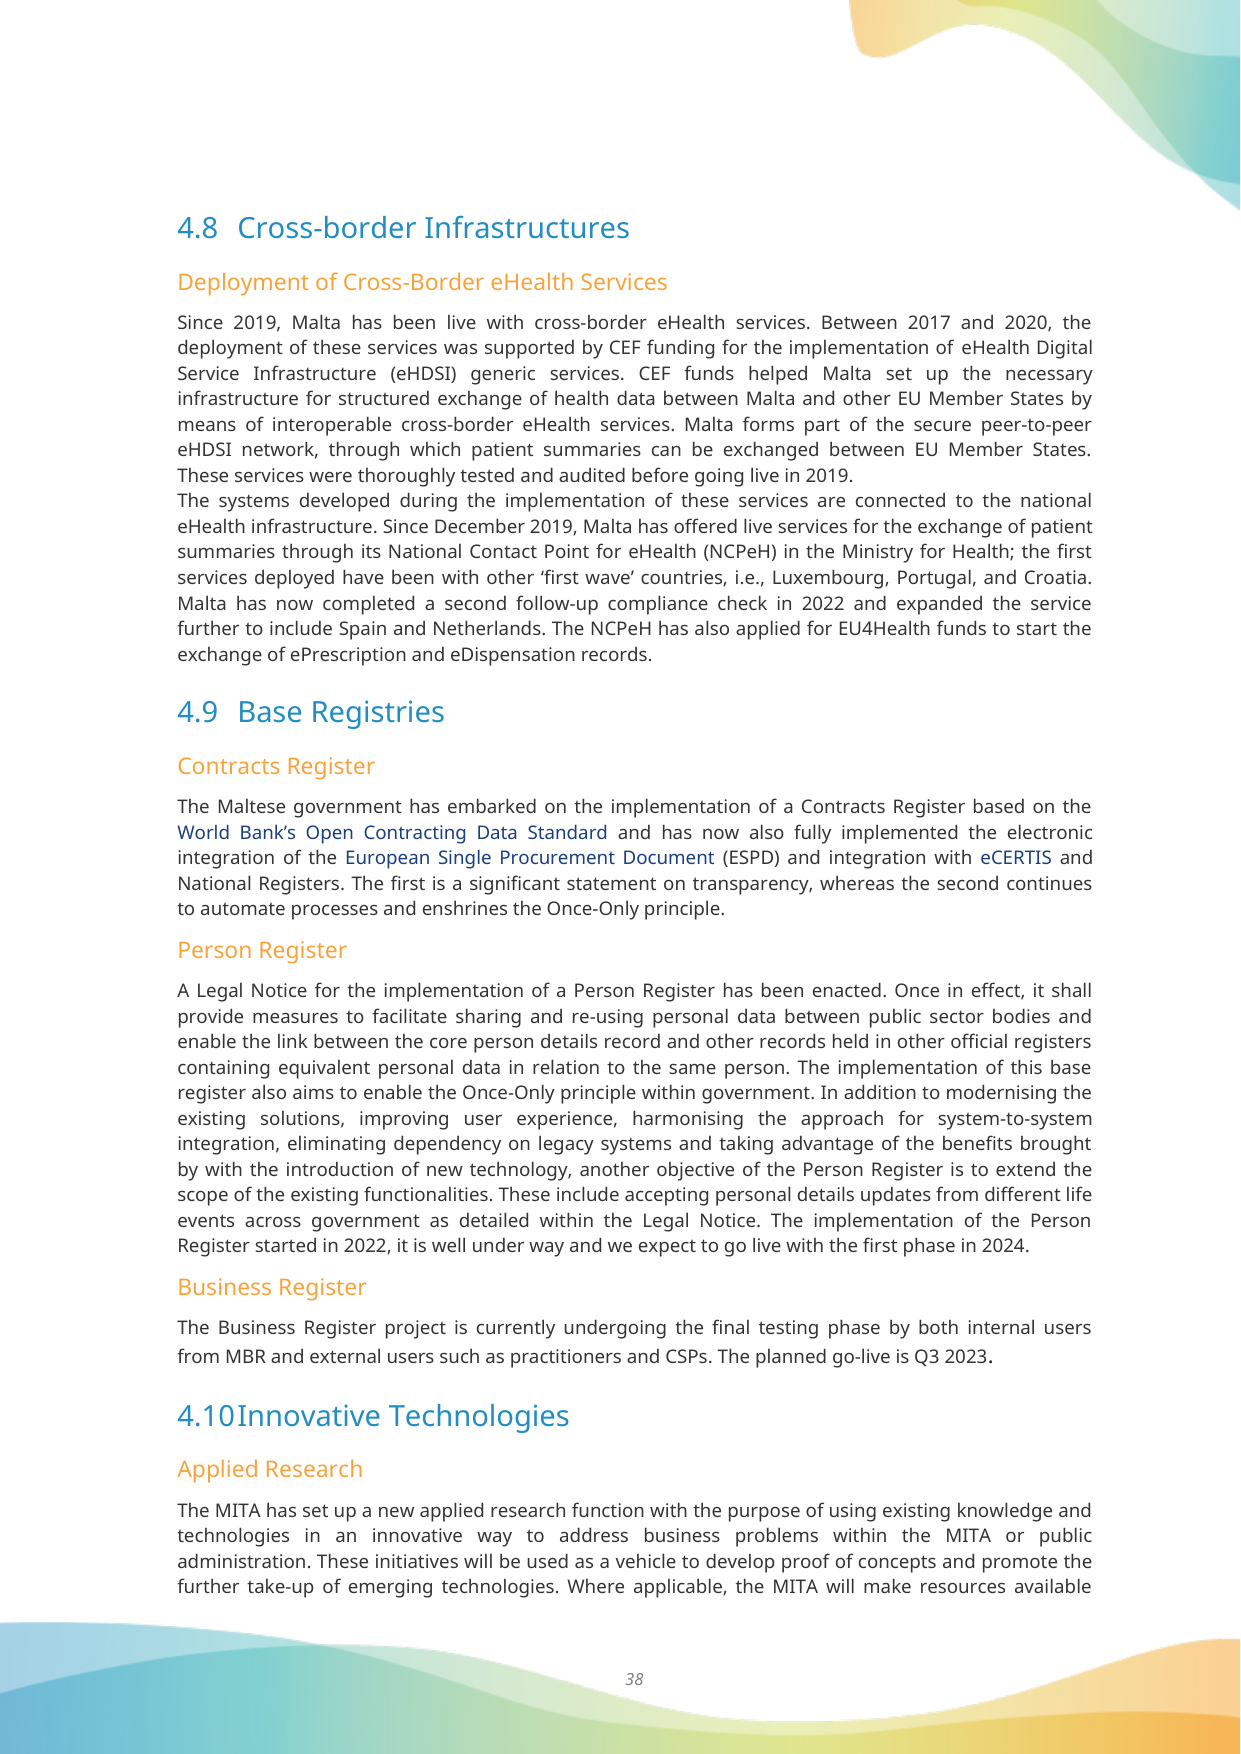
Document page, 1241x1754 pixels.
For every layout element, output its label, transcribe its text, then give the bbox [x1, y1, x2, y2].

text A Legal Notice for the implementation of a Person Register has been enacted. Once in effect, it shall provide measures to facilitate sharing and re-using personal data between public sector bodies and enable the link between the core person details record and other records held in other official registers containing equivalent personal data in relation to the same person. The implementation of this base register also aims to enable the Once-Only principle within government. In addition to modernising the existing solutions, improving user experience, harmonising the approach for system-to-system integration, eliminating dependency on legacy systems and taking advantage of the benefits brought by with the introduction of new technology, another objective of the Person Register is to extend the scope of the existing functionalities. These include accepting personal details updates from different life events across government as detailed within the Legal Notice. The implementation of the Person Register started in 2022, it is well under way and we expect to go live with the first phase in 2024. [177, 977, 1093, 1258]
subtitle Base Registries [177, 691, 1093, 731]
subtitle Contracts Register [177, 750, 1093, 781]
subtitle Cross-border Infrastructures [177, 207, 1093, 247]
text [177, 1497, 1093, 1599]
text The Business Register project is currently undergoing the final testing phase by both internal users from MBR and external users such as practitioners and CSPs. The planned go-live is Q3 2023. [177, 1314, 1093, 1370]
subtitle Innovative Technologies [177, 1395, 1093, 1434]
subtitle Applied Research [177, 1453, 1093, 1484]
text The Maltese government has embarked on the implementation of a Contracts Register based on the World Bank’s Open Contracting Data Standard and has now also fully implemented the electronic integration of the European Single Procurement Document (ESPD) and integration with eCERTIS and National Registers. The first is a significant statement on transparency, whereas the second continues to automate processes and enshrines the Once-Only principle. [177, 794, 1093, 921]
subtitle Business Register [177, 1271, 1093, 1302]
picture [325, 0, 1241, 214]
picture [0, 1618, 1241, 1754]
subtitle Person Register [177, 934, 1093, 965]
text The systems developed during the implementation of these services are connected to the national eHealth infrastructure. Since December 2019, Malta has offered live services for the exchange of patient summaries through its National Contact Point for eHealth (NCPeH) in the Ministry for Health; the first services deployed have been with other ‘first wave’ countries, i.e., Luxembourg, Portugal, and Croatia. Malta has now completed a second follow-up compliance check in 2022 and expanded the service further to include Spain and Netherlands. The NCPeH has also applied for EU4Health funds to start the exchange of ePrescription and eDispensation records. [177, 488, 1093, 666]
text Since 2019, Malta has been live with cross-border eHealth services. Between 2017 and 2020, the deployment of these services was supported by CEF funding for the implementation of eHealth Digital Service Infrastructure (eHDSI) generic services. CEF funds helped Malta set up the necessary infrastructure for structured exchange of health data between Malta and other EU Member States by means of interoperable cross-border eHealth services. Malta forms part of the secure peer-to-peer eHDSI network, through which patient summaries can be exchanged between EU Member States. These services were thoroughly tested and audited before going live in 2019. [177, 309, 1093, 488]
subtitle Deployment of Cross-Border eHealth Services [177, 265, 1093, 297]
